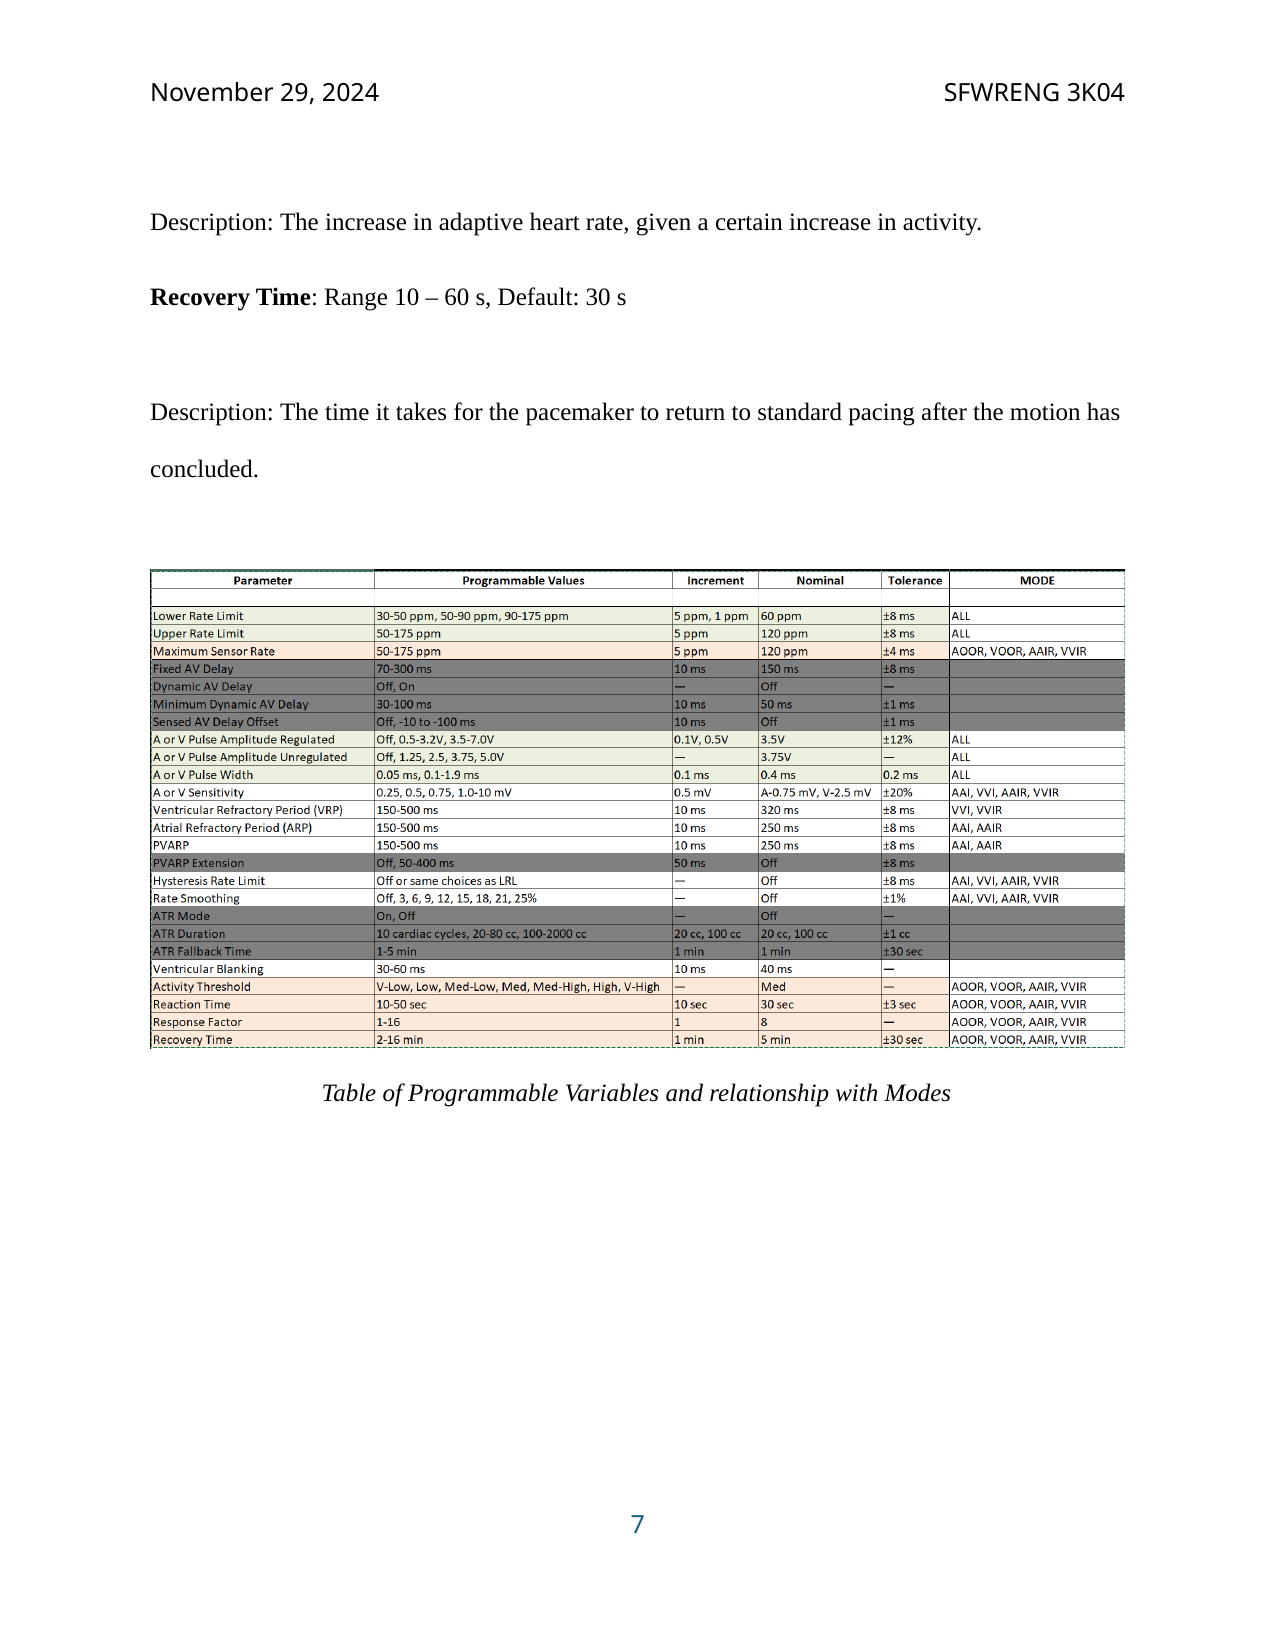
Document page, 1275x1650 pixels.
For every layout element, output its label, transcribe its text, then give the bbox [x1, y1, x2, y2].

text Description: The increase in adaptive heart rate, given a certain increase in activity. [150, 207, 1125, 236]
text Description: The time it takes for the pacemaker to return to standard pacing after the motion has concluded. [150, 397, 1125, 483]
picture [150, 569, 1125, 1049]
text Recovery Time: Range 10 – 60 s, Default: 30 s [150, 282, 1125, 310]
text Table of Programmable Variables and relationship with Modes [150, 1049, 1125, 1106]
